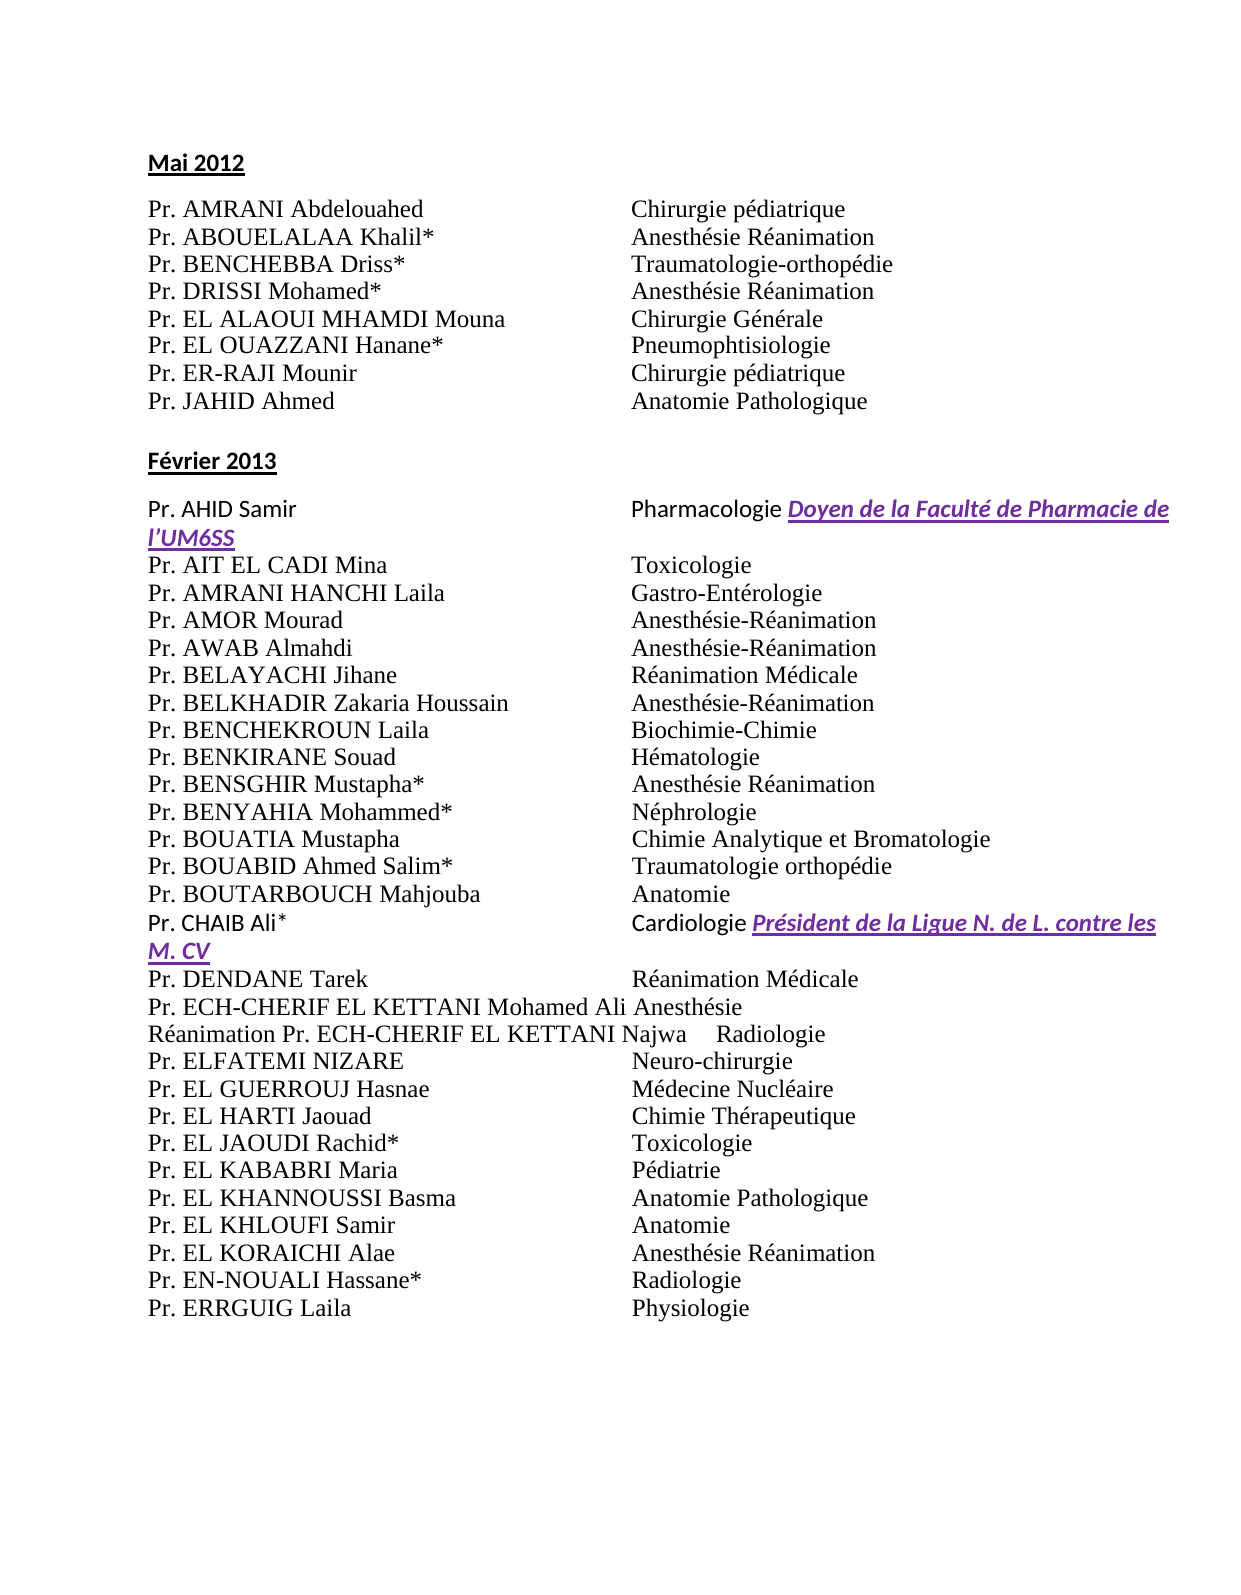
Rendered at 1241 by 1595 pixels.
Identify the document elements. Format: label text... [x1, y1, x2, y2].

text Pr. AMRANI HANCHI Laila Gastro-Entérologie [148, 579, 1213, 607]
text Pr. EL KABABRI Maria Pédiatrie [148, 1157, 1213, 1184]
text Pr. CHAIB Ali* Cardiologie Président de la Ligue N. de L. contre les M. CV [148, 908, 1168, 966]
text Pr. BOUTARBOUCH Mahjouba Anatomie [148, 880, 1213, 908]
text Pr. BENCHEBBA Driss* Traumatologie-orthopédie [148, 251, 1213, 278]
text Pr. BELAYACHI Jihane Réanimation Médicale Pr. BELKHADIR Zakaria Houssain Anesthésie-Réanimation Pr. BENCHEKROUN Laila Biochimie-Chimie [148, 662, 875, 744]
text Pr. AIT EL CADI Mina Toxicologie [148, 553, 1213, 579]
text Pr. EL HARTI Jaouad Chimie Thérapeutique [148, 1102, 1213, 1130]
text Pr. EL OUAZZANI Hanane* Pneumophtisiologie [148, 333, 1213, 359]
text Pr. AMRANI Abdelouahed Chirurgie pédiatrique [148, 195, 1213, 223]
text Pr. AHID Samir Pharmacologie Doyen de la Faculté de Pharmacie de l’UM6SS [148, 495, 1172, 553]
text Pr. EL KORAICHI Alae Anesthésie Réanimation [148, 1239, 1213, 1267]
text Mai 2012 [148, 147, 1213, 177]
text Pr. BENKIRANE Souad Hématologie [148, 744, 1213, 771]
text Pr. BOUATIA Mustapha Chimie Analytique et Bromatologie [148, 826, 1213, 853]
text Pr. JAHID Ahmed Anatomie Pathologique [148, 387, 1213, 415]
text Pr. ERRGUIG Laila Physiologie [148, 1294, 1213, 1322]
text Pr. BOUABID Ahmed Salim* Traumatologie orthopédie [148, 853, 1213, 880]
text Pr. BENSGHIR Mustapha* Anesthésie Réanimation [148, 771, 1213, 798]
text Pr. EL KHLOUFI Samir Anatomie [148, 1212, 1213, 1239]
text Pr. EL KHANNOUSSI Basma Anatomie Pathologique [148, 1184, 1213, 1212]
text Pr. AMOR Mourad Anesthésie-Réanimation [148, 607, 1213, 634]
text Pr. ELFATEMI NIZARE Neuro-chirurgie [148, 1048, 1213, 1075]
text Pr. DRISSI Mohamed* Anesthésie Réanimation Pr. EL ALAOUI MHAMDI Mouna Chirurgie Générale [148, 278, 874, 333]
text Pr. BENYAHIA Mohammed* Néphrologie [148, 798, 1213, 826]
text Pr. AWAB Almahdi Anesthésie-Réanimation [148, 634, 1213, 661]
text Pr. EN-NOUALI Hassane* Radiologie [148, 1267, 1213, 1294]
text Pr. ER-RAJI Mounir Chirurgie pédiatrique [148, 359, 1213, 387]
text Pr. DENDANE Tarek Réanimation Médicale Pr. ECH-CHERIF EL KETTANI Mohamed Ali Anesthésie Réanimation Pr. ECH-CHERIF EL KETTANI Najwa Radiologie [148, 966, 877, 1048]
text Pr. ABOUELALAA Khalil* Anesthésie Réanimation [148, 223, 1213, 251]
text Pr. EL JAOUDI Rachid* Toxicologie [148, 1130, 1213, 1157]
text Février 2013 [148, 446, 1213, 476]
text Pr. EL GUERROUJ Hasnae Médecine Nucléaire [148, 1075, 1213, 1102]
